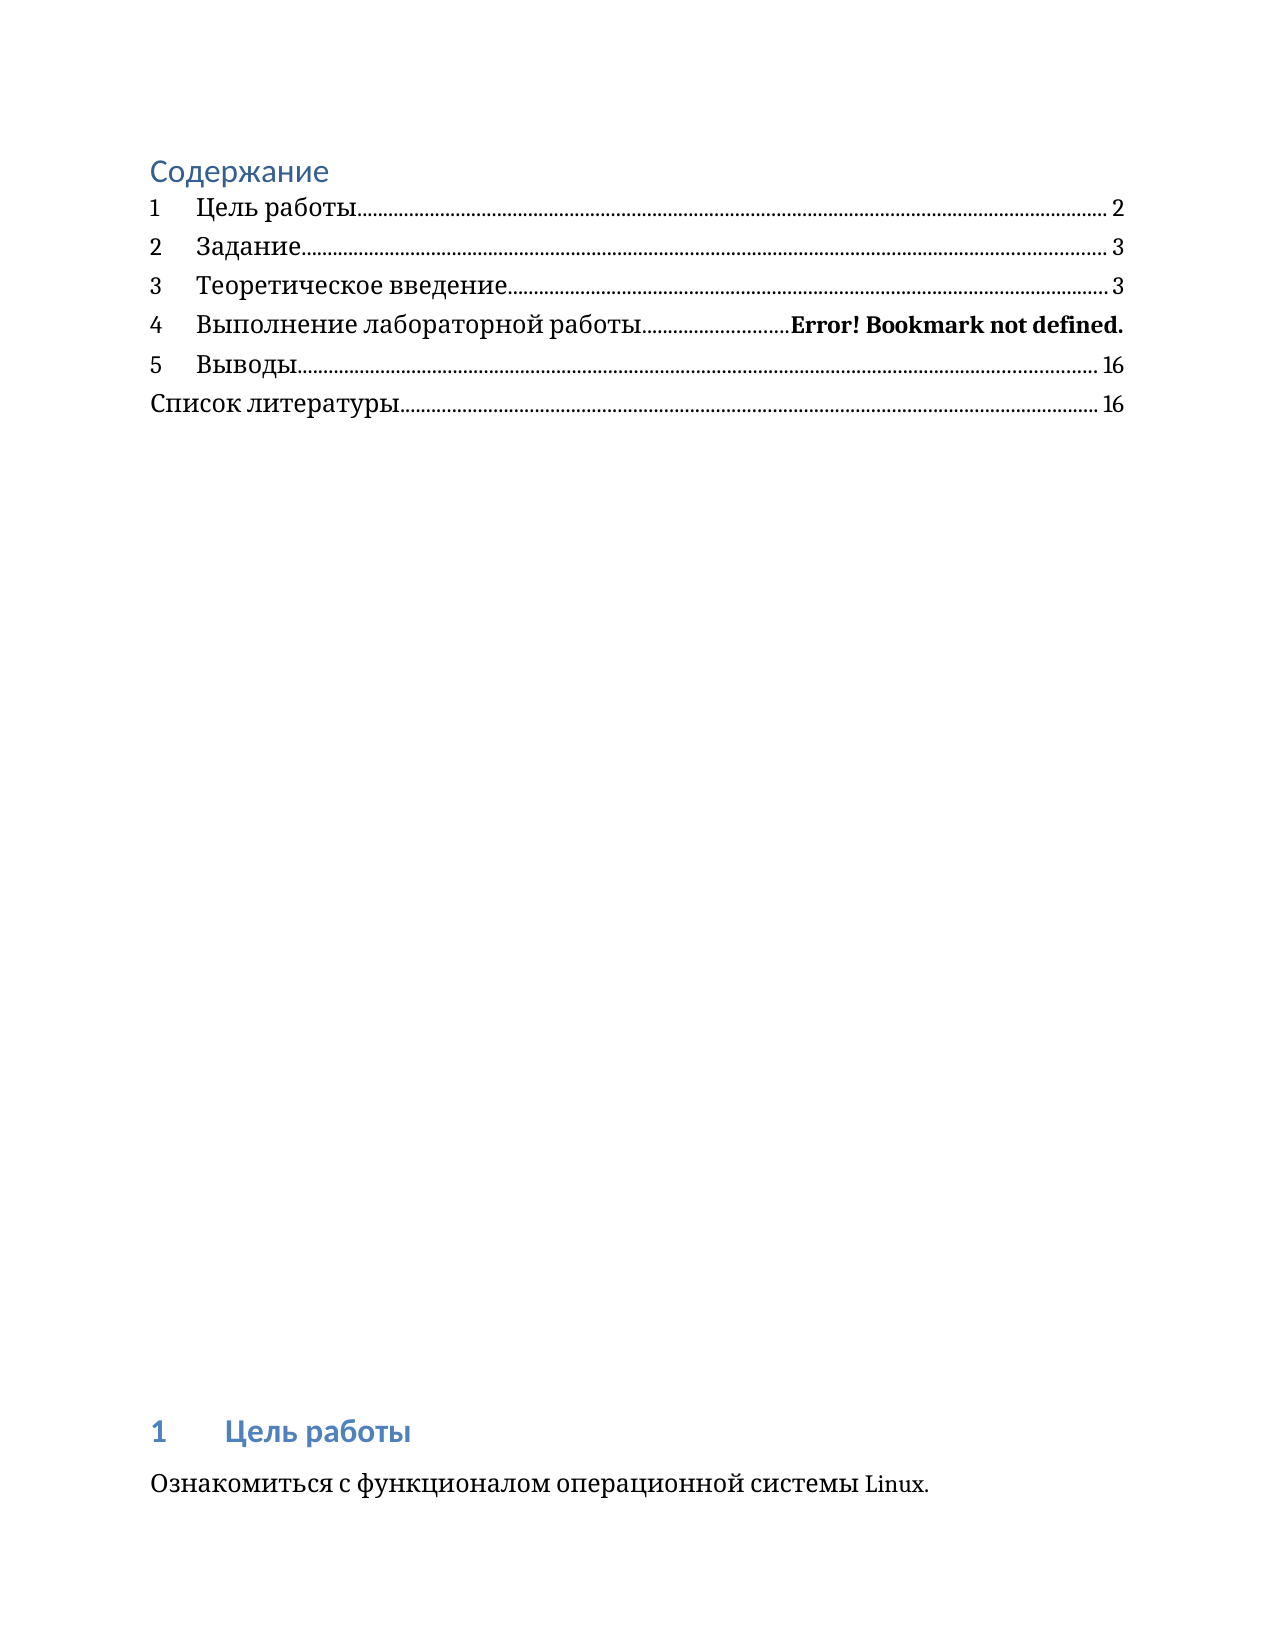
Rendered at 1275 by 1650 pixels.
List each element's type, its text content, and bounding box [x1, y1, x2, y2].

subtitle 1 Цель работы [150, 1410, 1125, 1451]
text Ознакомиться с функционалом операционной системы Linux. [150, 1469, 1125, 1498]
